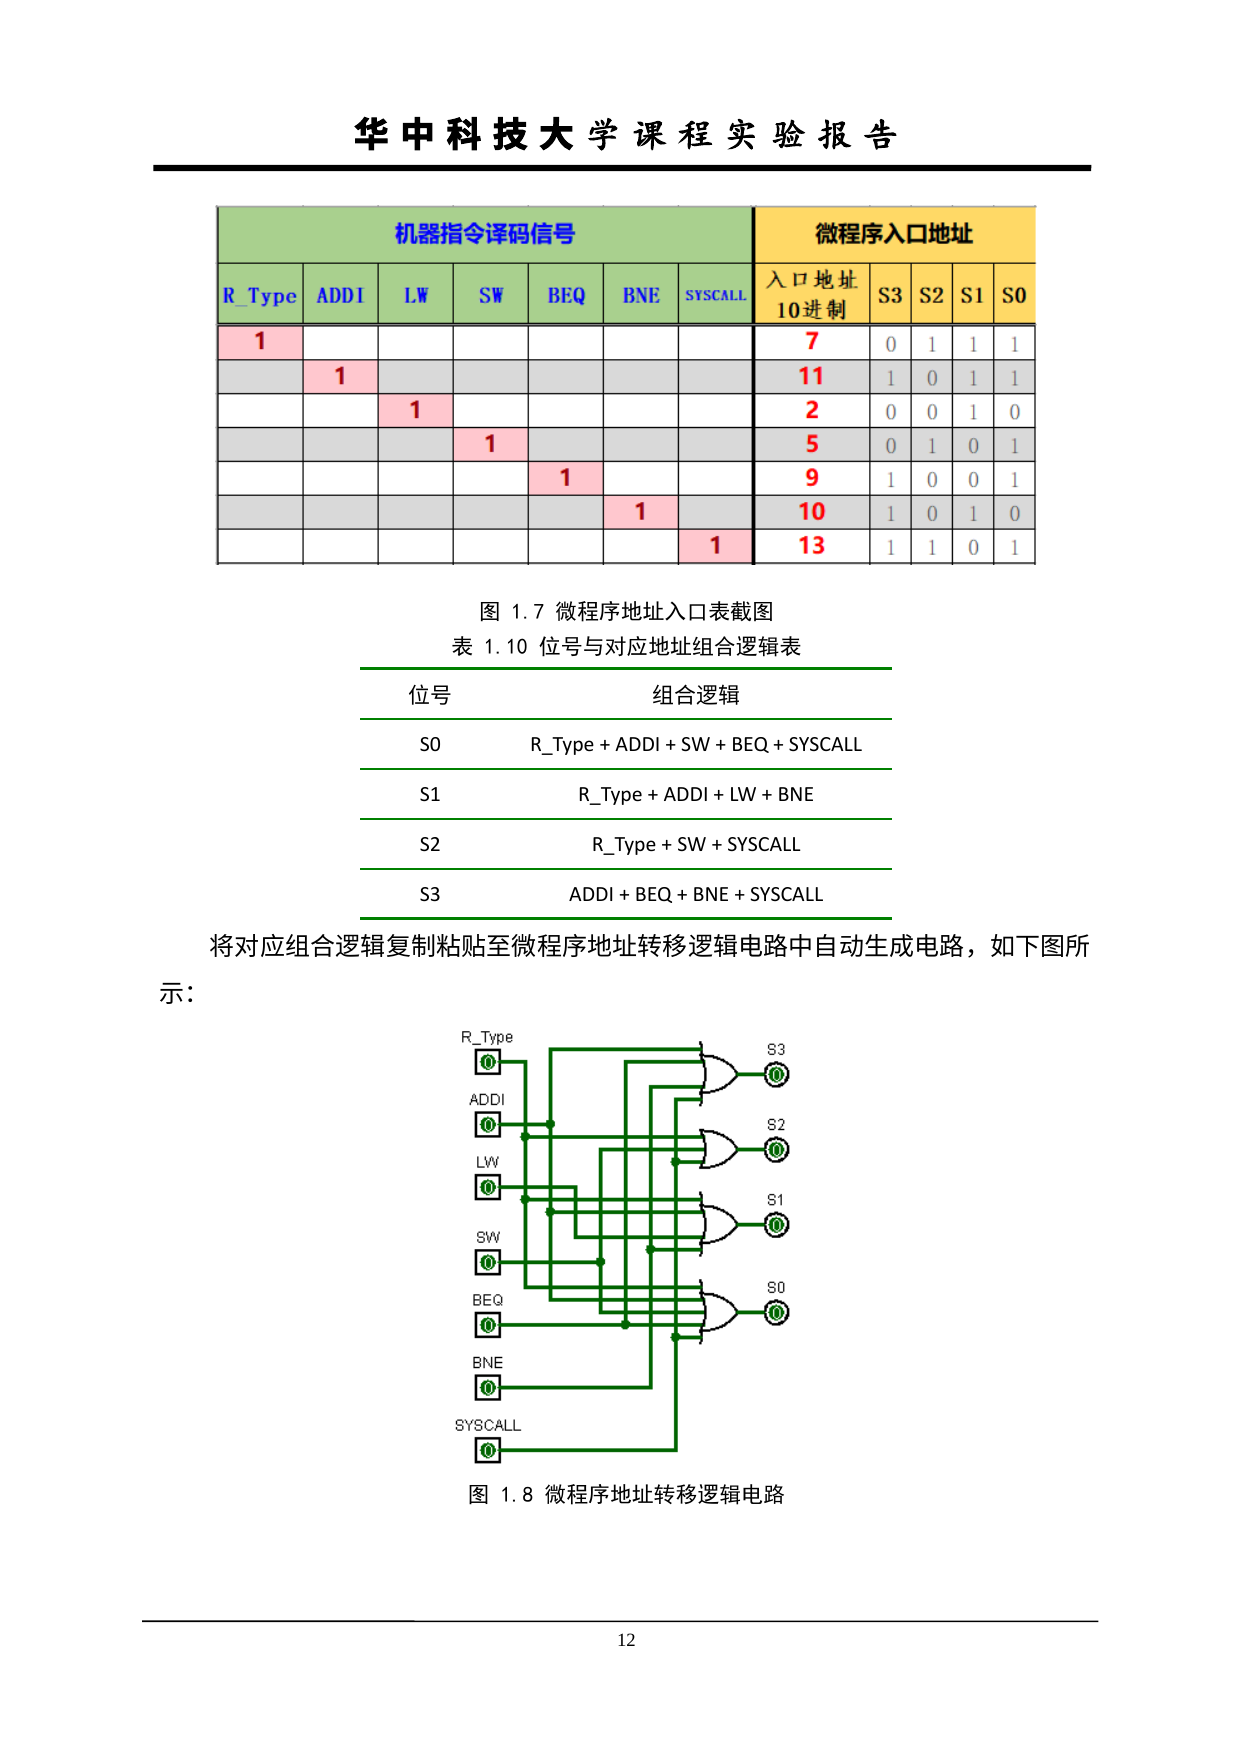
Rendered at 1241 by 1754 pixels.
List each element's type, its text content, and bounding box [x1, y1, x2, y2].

table_cell S1 [360, 770, 500, 817]
table_cell S3 [360, 870, 500, 917]
table_cell R_Type + ADDI + LW + BNE [500, 770, 892, 817]
table_cell S2 [360, 820, 500, 867]
table_header 位号 [360, 670, 500, 718]
text 表 1.10 位号与对应地址组合逻辑表 [159, 632, 1093, 657]
table_cell S0 [360, 720, 500, 768]
table_cell R_Type + ADDI + SW + BEQ + SYSCALL [500, 720, 892, 768]
table_cell ADDI + BEQ + BNE + SYSCALL [500, 870, 892, 917]
text 将对应组合逻辑复制粘贴至微程序地址转移逻辑电路中自动生成电路，如下图所示： [159, 920, 1093, 1016]
table_cell R_Type + SW + SYSCALL [500, 820, 892, 867]
text 图 1.7 微程序地址入口表截图 [159, 598, 1093, 623]
text 图 1.8 微程序地址转移逻辑电路 [159, 1480, 1093, 1505]
picture [451, 1025, 802, 1471]
picture [215, 205, 1037, 565]
table_header 组合逻辑 [500, 670, 892, 718]
